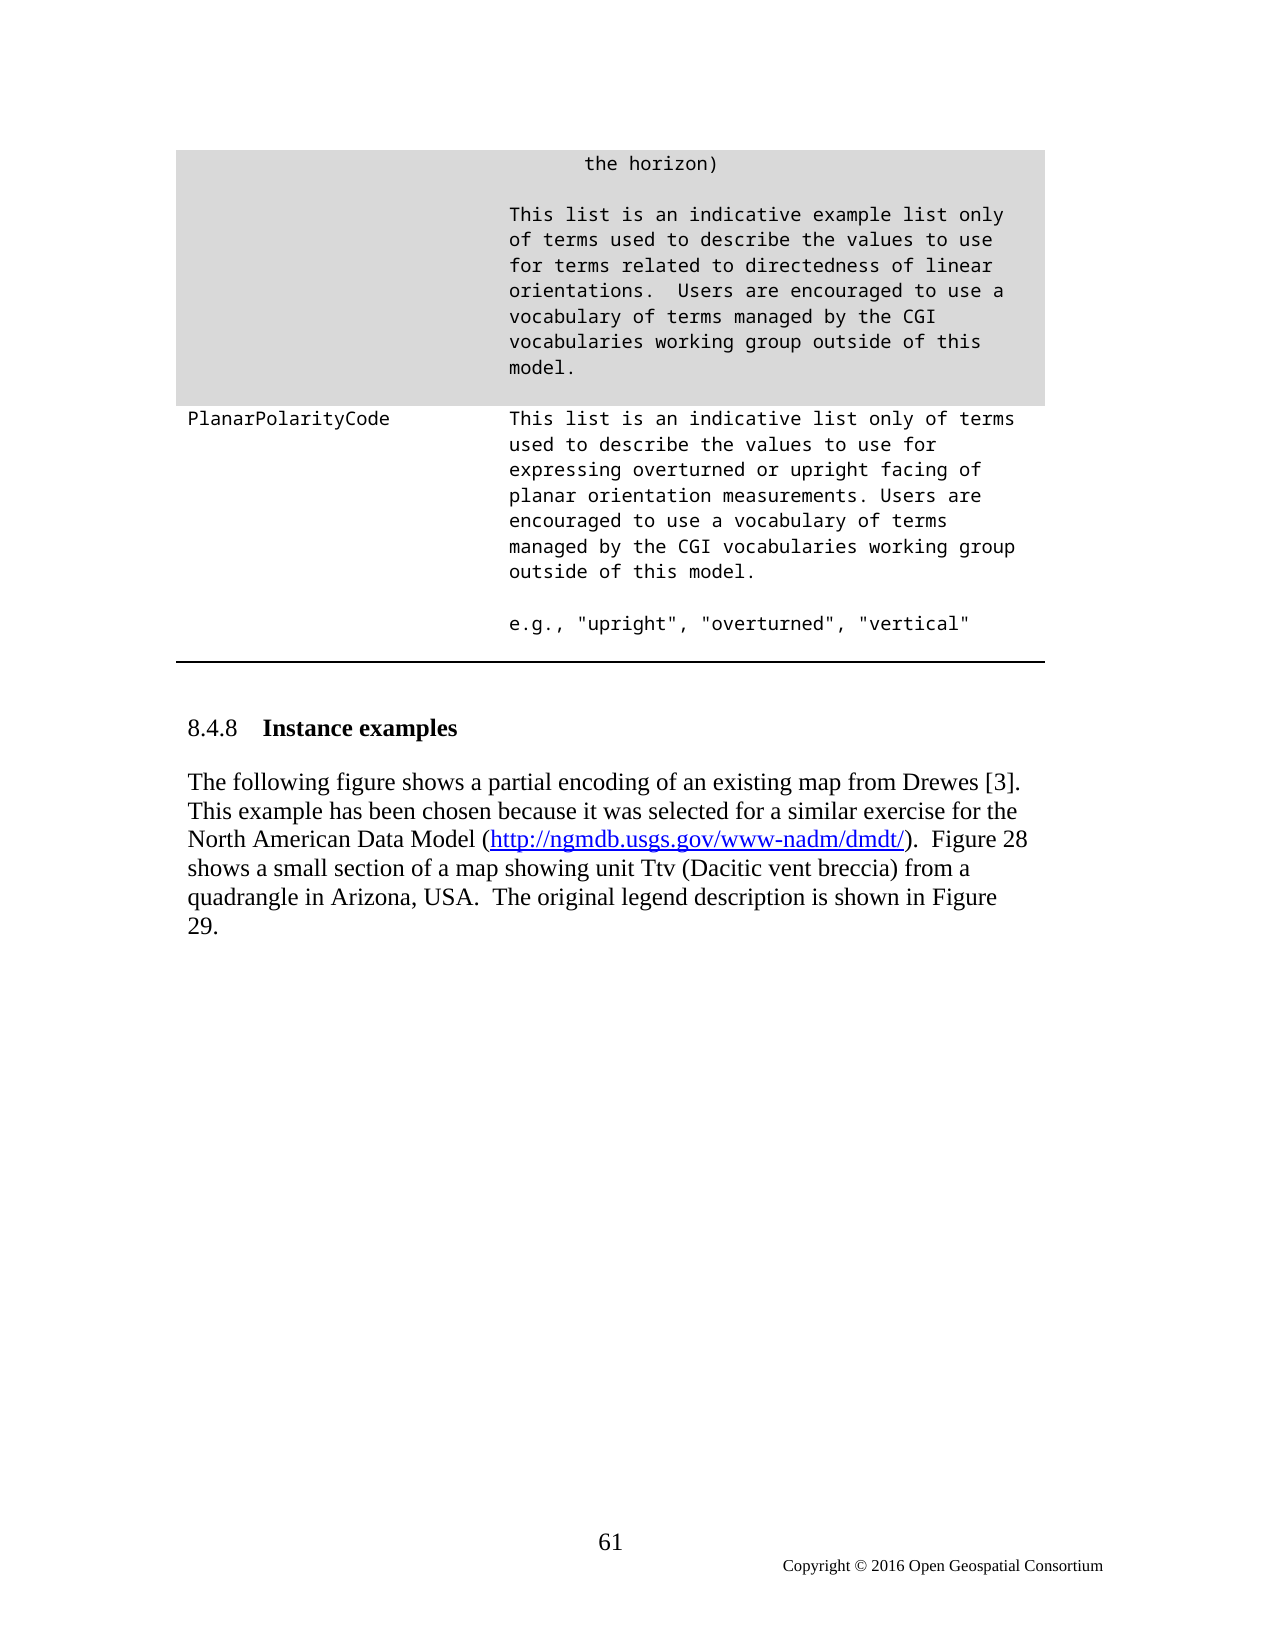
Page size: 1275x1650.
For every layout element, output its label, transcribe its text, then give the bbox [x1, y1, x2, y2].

table_cell PlanarPolarityCode [176, 406, 498, 661]
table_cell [498, 150, 1045, 406]
text The following figure shows a partial encoding of an existing map from Drewes [3]. This example has been chosen because it was selected for a similar exercise for the North American Data Model (http://ngmdb.usgs.gov/www-nadm/dmdt/). Figure 28 shows a small section of a map showing unit Ttv (Dacitic vent breccia) from a quadrangle in Arizona, USA. The original legend description is shown in Figure 29. [187, 767, 1034, 939]
subtitle Instance examples [187, 713, 1034, 742]
table_cell LinearDirectedCode [176, 150, 498, 406]
table_cell This list is an indicative list only of terms used to describe the values to use for expressing overturned or upright facing of planar orientation measurements. Users are encouraged to use a vocabulary of terms managed by the CGI vocabularies working group outside of this model. e.g., "upright", "overturned", "vertical" [498, 406, 1045, 661]
